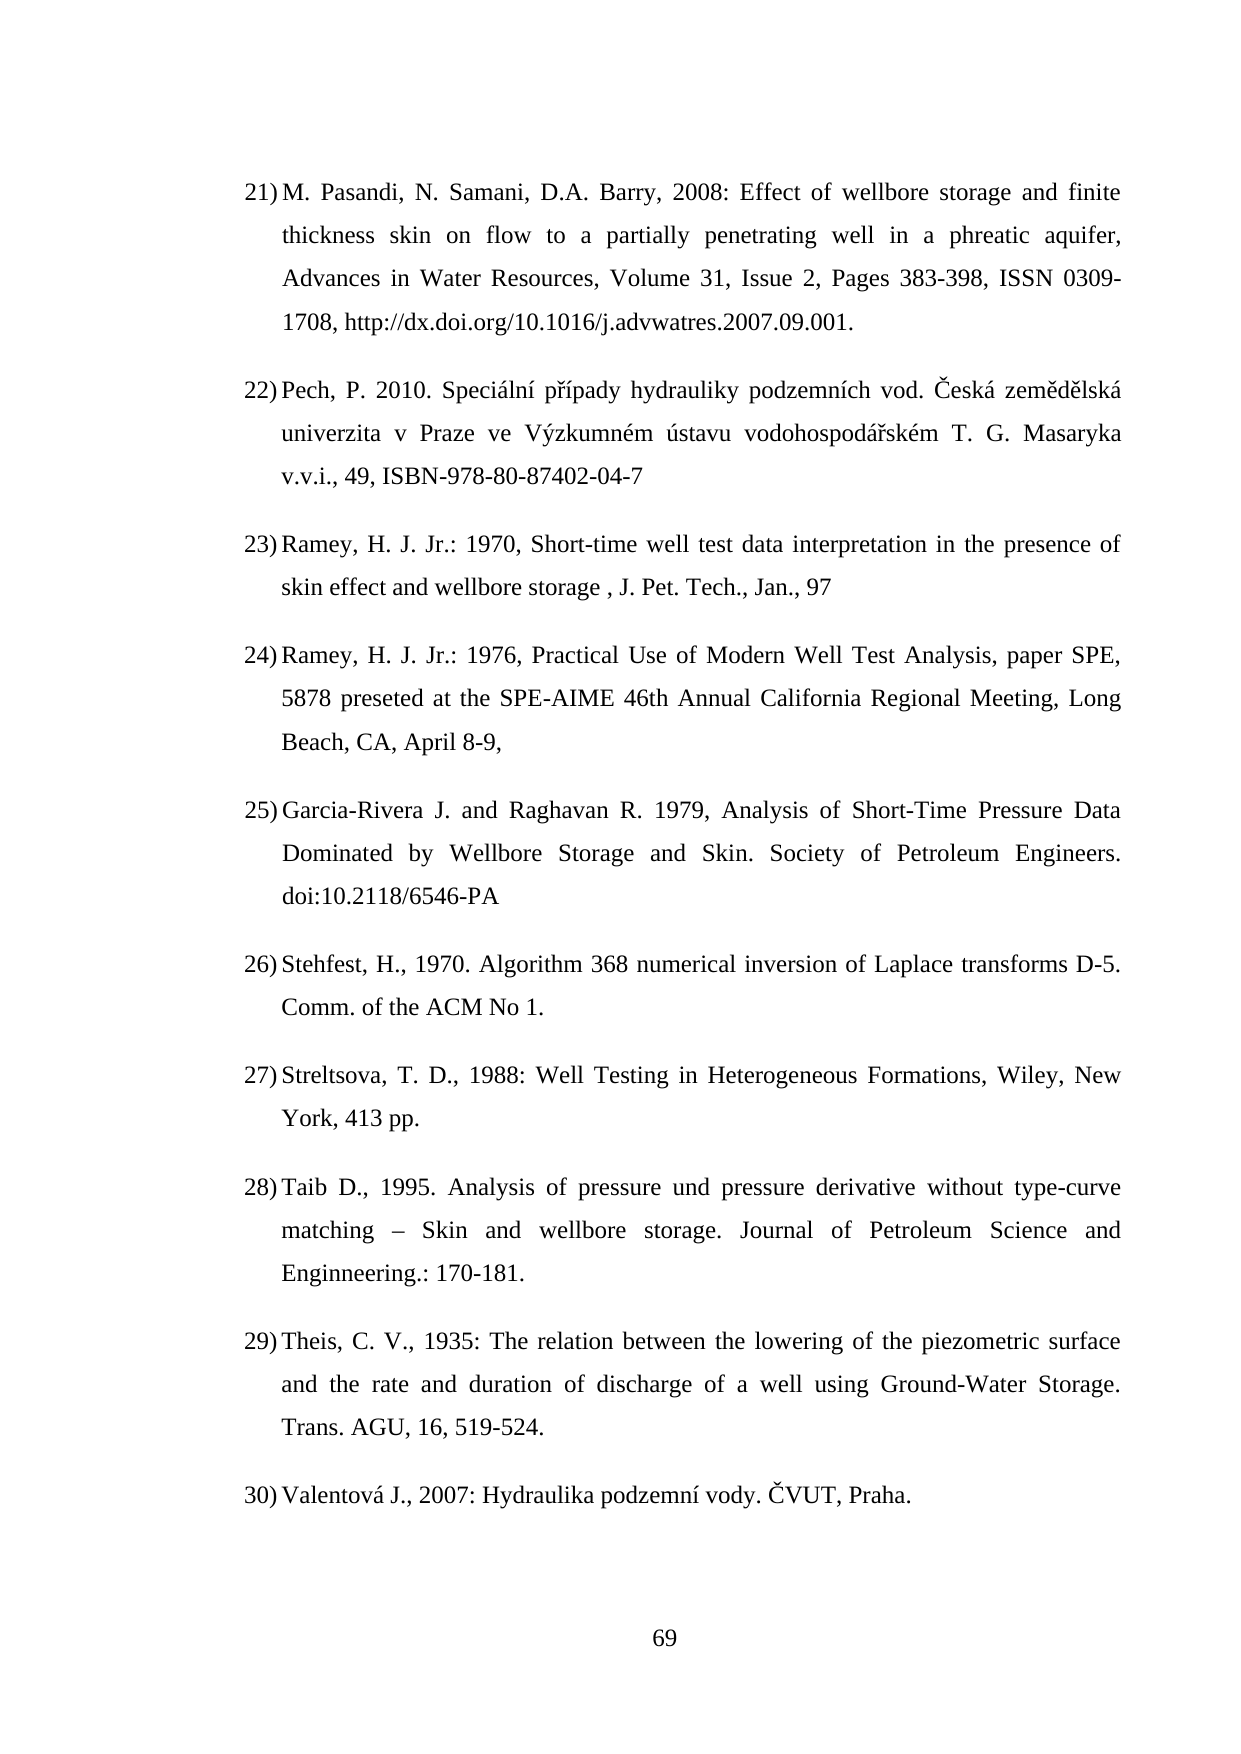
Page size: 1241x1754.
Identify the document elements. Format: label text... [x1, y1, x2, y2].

list Streltsova, T. D., 1988: Well Testing in Heterogeneous Formations, Wiley, New York, 413 pp. [244, 1060, 1122, 1132]
list Theis, C. V., 1935: The relation between the lowering of the piezometric surface and the rate and duration of discharge of a well using Ground-Water Storage. Trans. AGU, 16, 519-524. [244, 1326, 1122, 1441]
list Garcia-Rivera J. and Raghavan R. 1979, Analysis of Short-Time Pressure Data Dominated by Wellbore Storage and Skin. Society of Petroleum Engineers. doi:10.2118/6546-PA [244, 795, 1122, 910]
list Stehfest, H., 1970. Algorithm 368 numerical inversion of Laplace transforms D-5. Comm. of the ACM No 1. [244, 949, 1122, 1021]
list Ramey, H. J. Jr.: 1976, Practical Use of Modern Well Test Analysis, paper SPE, 5878 preseted at the SPE-AIME 46th Annual California Regional Meeting, Long Beach, CA, April 8-9, [244, 640, 1122, 755]
list Valentová J., 2007: Hydraulika podzemní vody. ČVUT, Praha. [244, 1480, 1122, 1509]
list Ramey, H. J. Jr.: 1970, Short-time well test data interpretation in the presence of skin effect and wellbore storage , J. Pet. Tech., Jan., 97 [244, 529, 1122, 601]
list M. Pasandi, N. Samani, D.A. Barry, 2008: Effect of wellbore storage and finite thickness skin on flow to a partially penetrating well in a phreatic aquifer, Advances in Water Resources, Volume 31, Issue 2, Pages 383-398, ISSN 0309-1708, http://dx.doi.org/10.1016/j.advwatres.2007.09.001. [244, 177, 1122, 335]
list Taib D., 1995. Analysis of pressure und pressure derivative without type-curve matching – Skin and wellbore storage. Journal of Petroleum Science and Enginneering.: 170-181. [244, 1172, 1122, 1287]
list Pech, P. 2010. Speciální případy hydrauliky podzemních vod. Česká zemědělská univerzita v Praze ve Výzkumném ústavu vodohospodářském T. G. Masaryka v.v.i., 49, ISBN-978-80-87402-04-7 [244, 375, 1122, 490]
